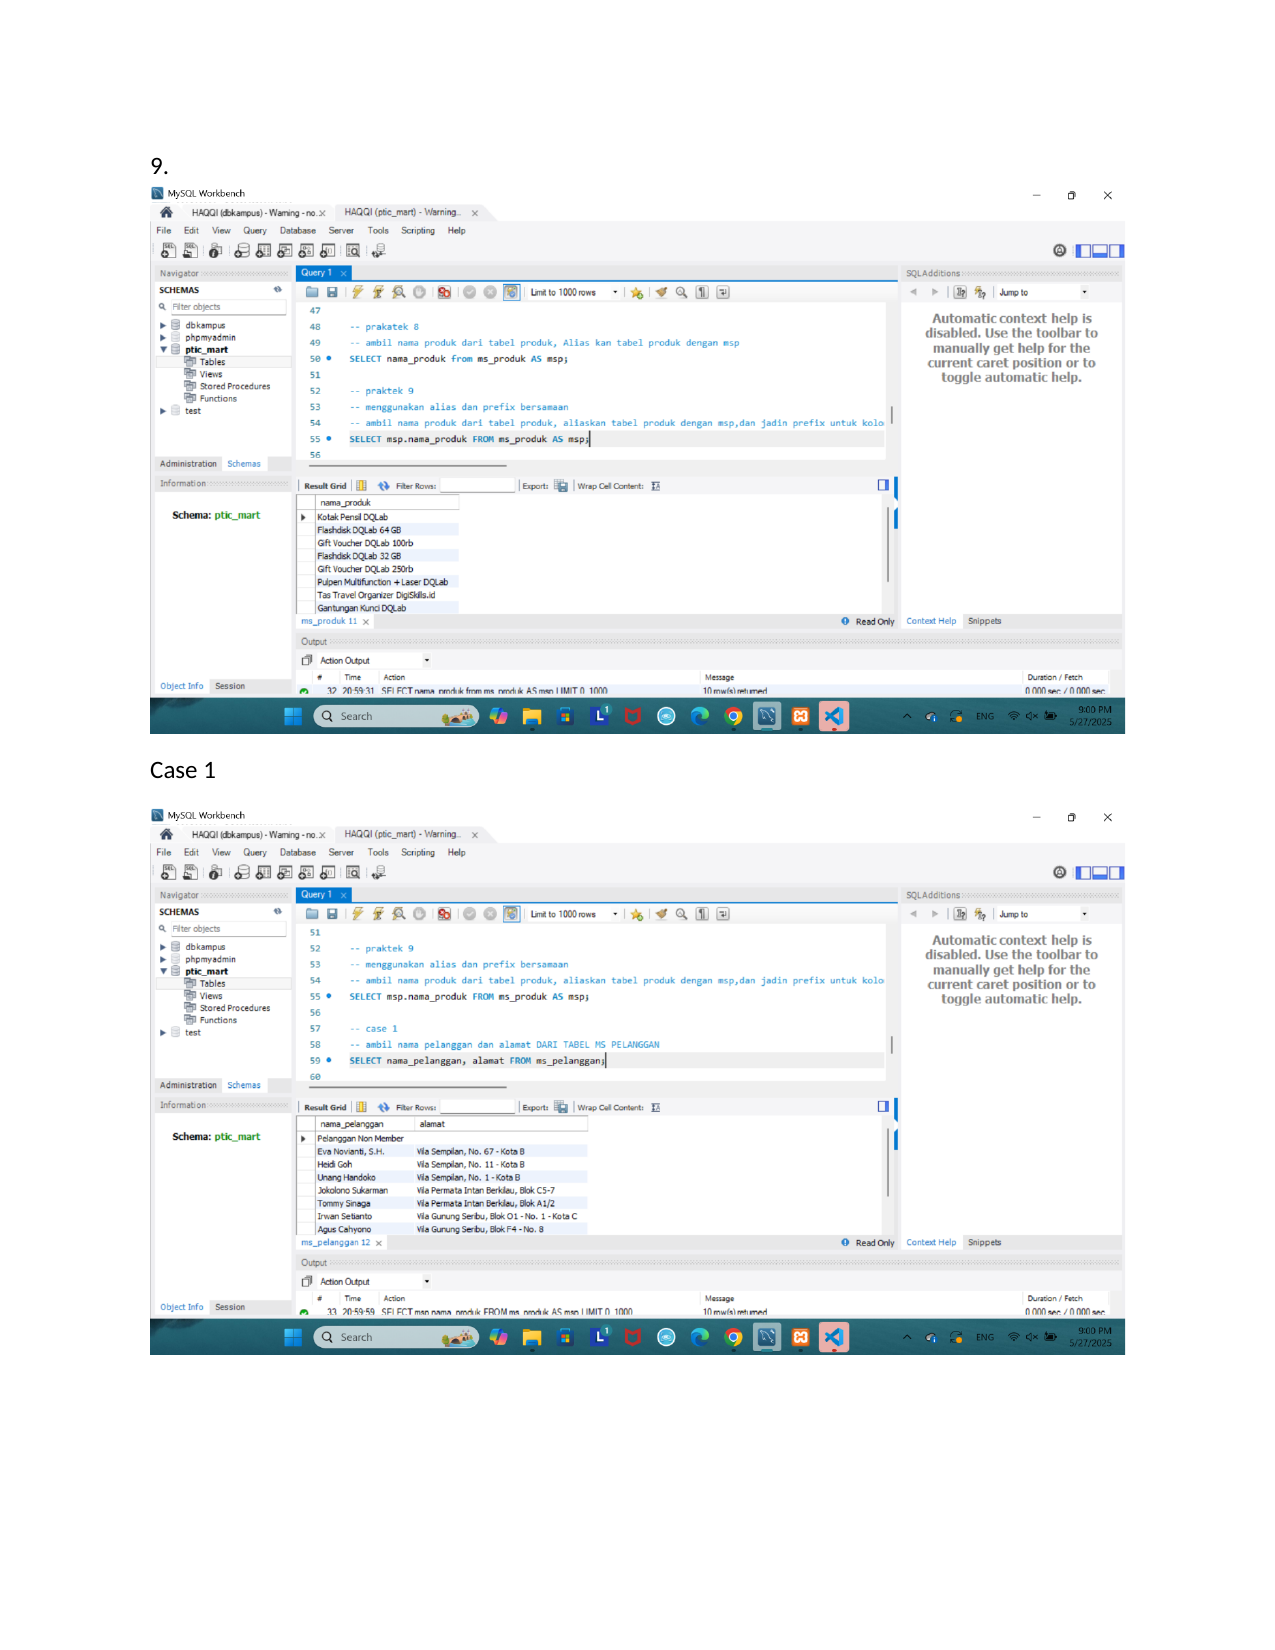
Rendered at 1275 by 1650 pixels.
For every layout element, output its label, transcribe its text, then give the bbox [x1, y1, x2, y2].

text Case 1 [150, 754, 1125, 785]
picture [150, 806, 1125, 1355]
text 9. [150, 150, 1125, 185]
picture [150, 185, 1125, 734]
